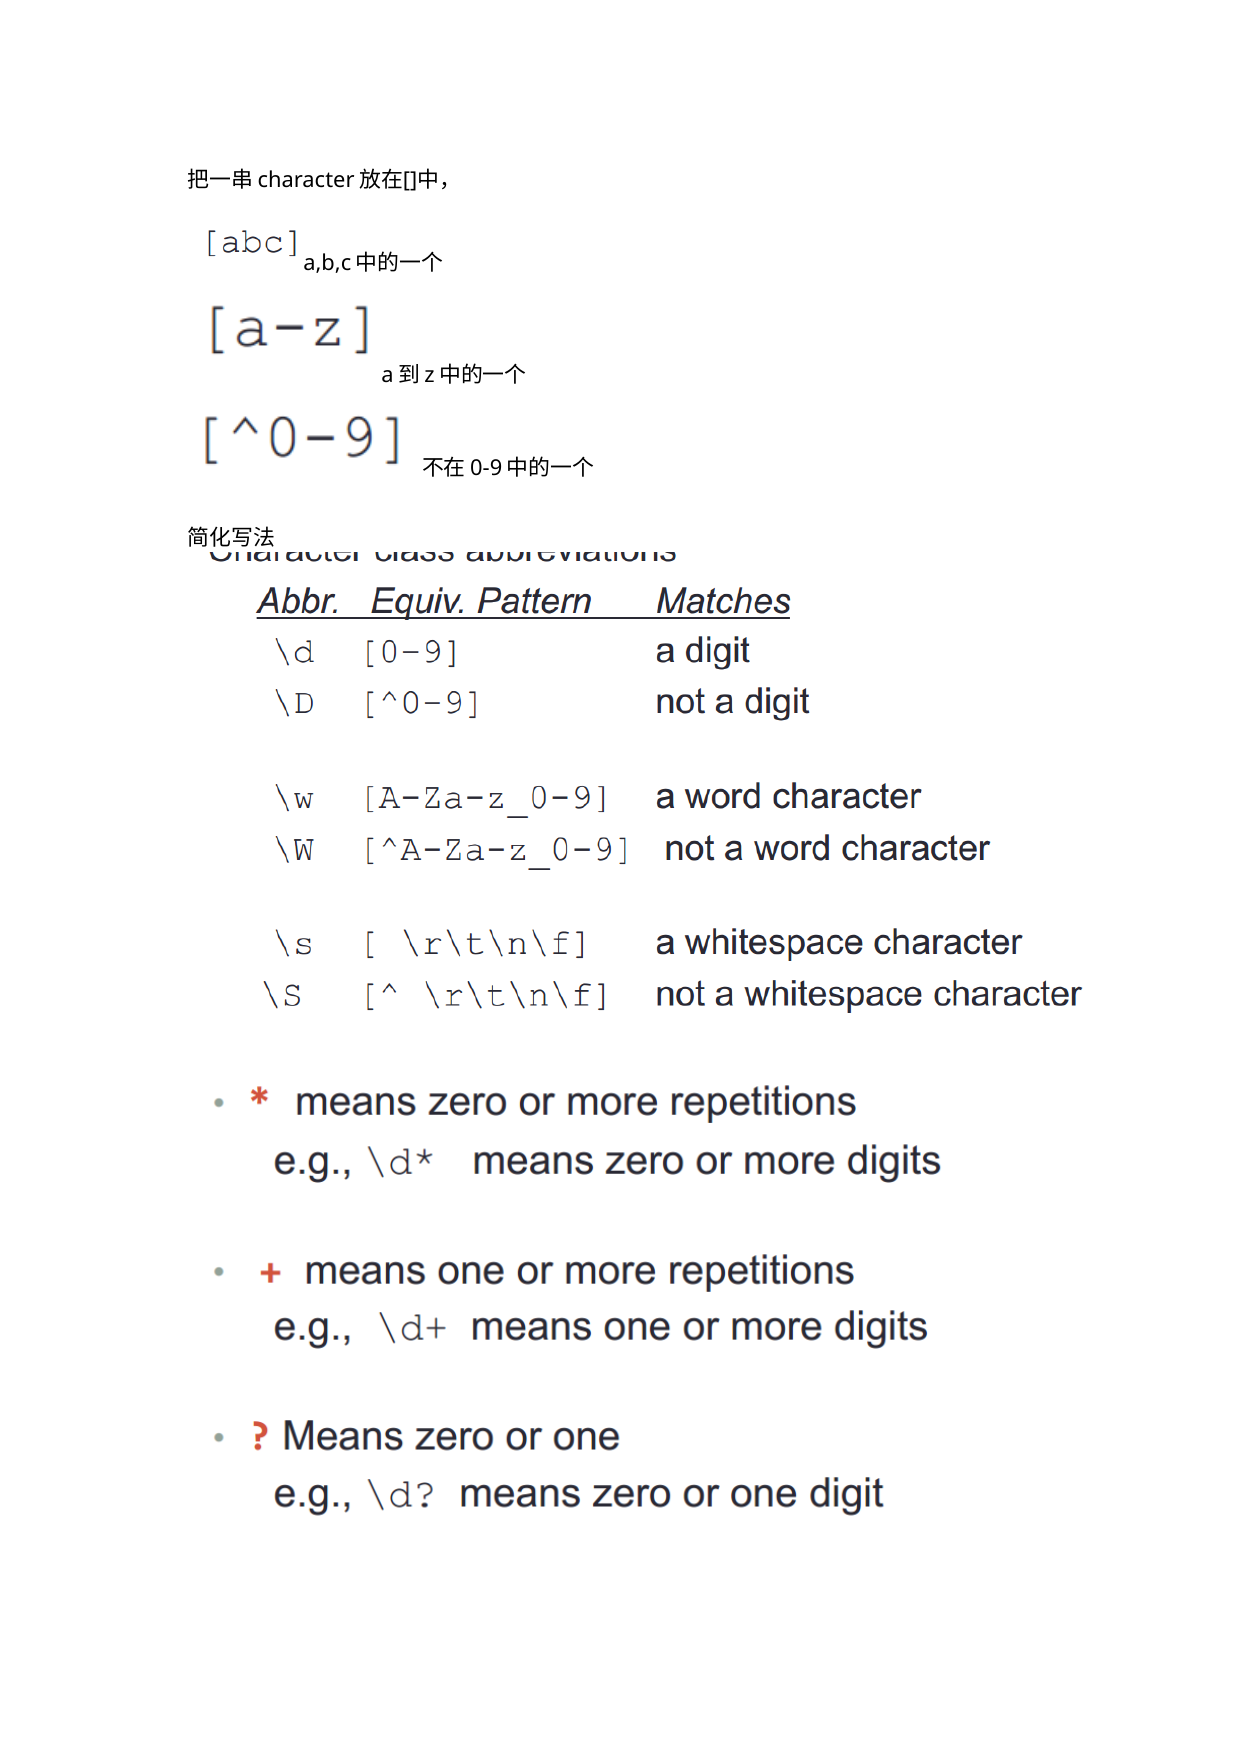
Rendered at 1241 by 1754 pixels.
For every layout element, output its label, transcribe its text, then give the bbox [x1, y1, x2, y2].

text 把一串character放在[]中， [187, 162, 1090, 194]
picture [187, 552, 1128, 1039]
picture [187, 395, 422, 475]
picture [187, 293, 382, 382]
picture [187, 1072, 1128, 1535]
text 不在0-9中的一个 [187, 389, 1090, 487]
text a,b,c中的一个 [187, 194, 1090, 292]
text a到z中的一个 [187, 292, 1090, 389]
picture [187, 209, 304, 271]
text 简化写法 [187, 519, 1090, 552]
